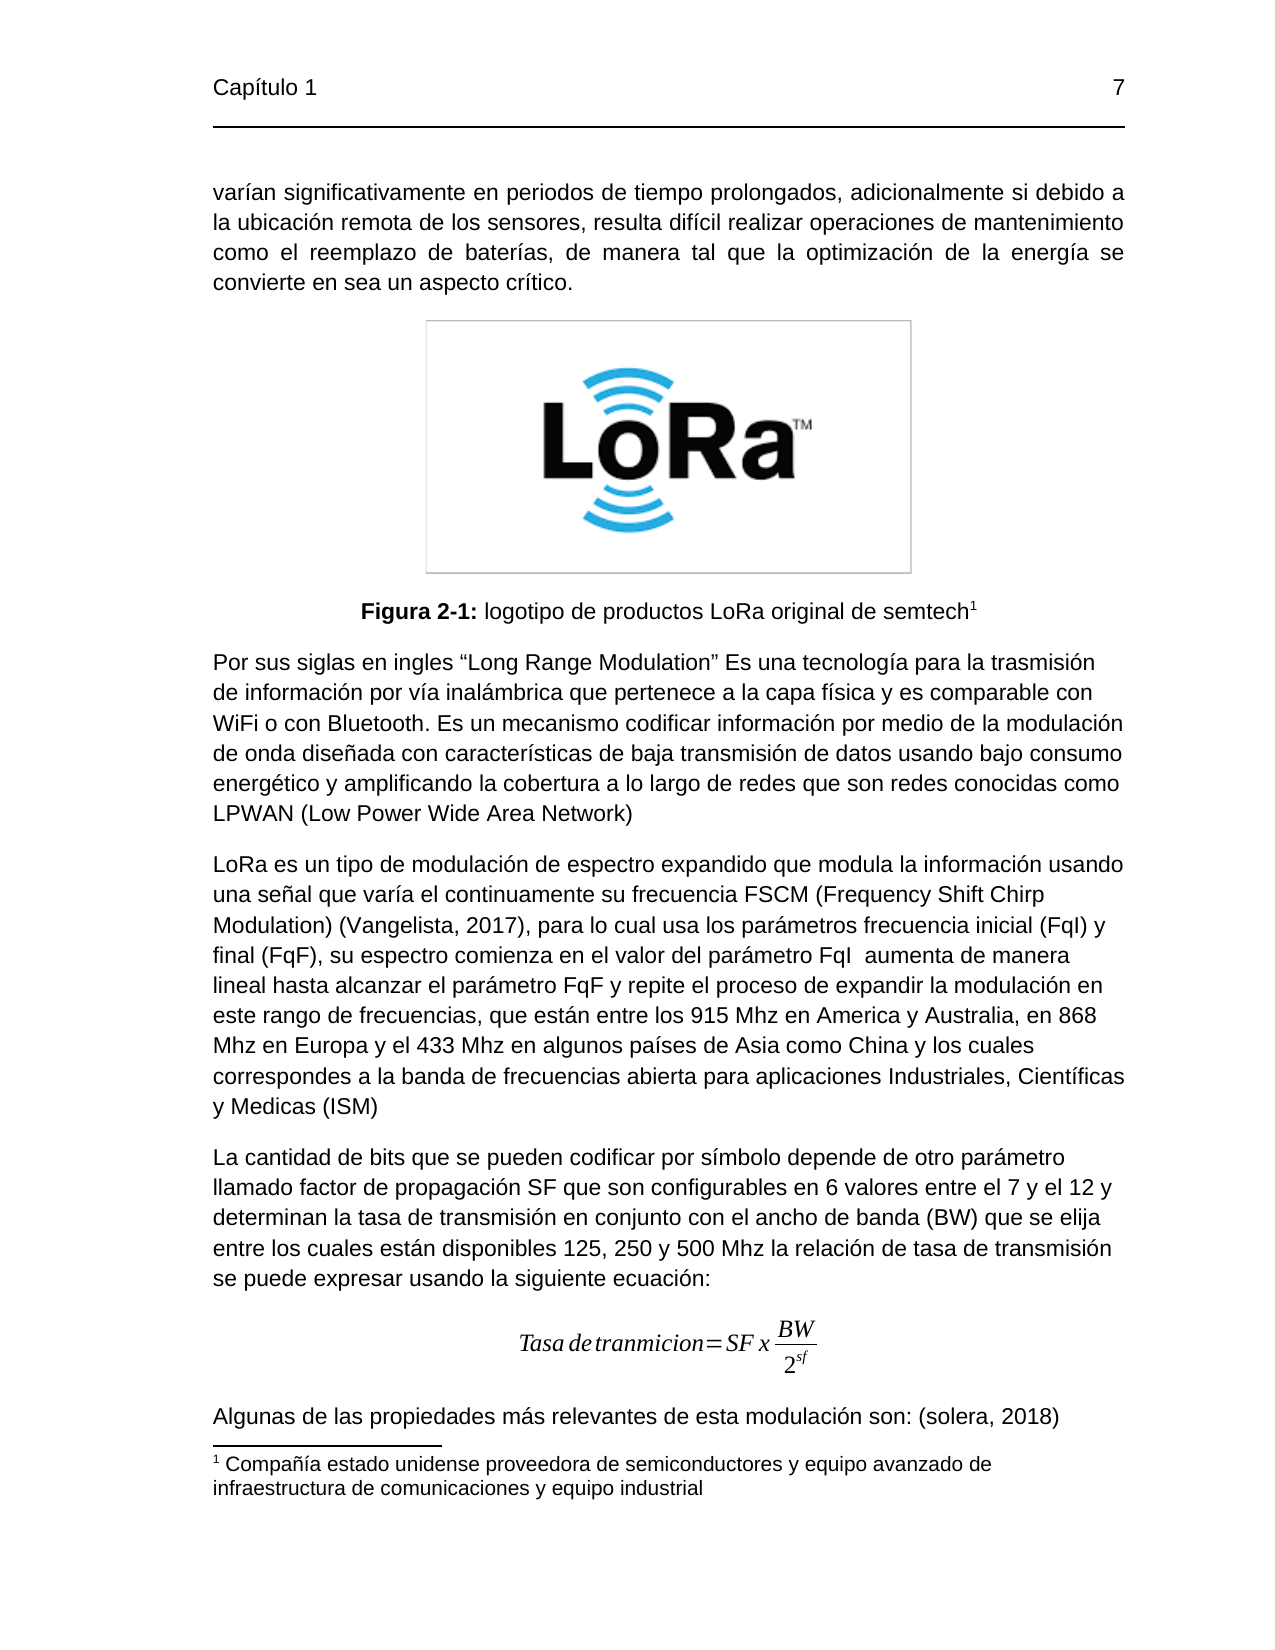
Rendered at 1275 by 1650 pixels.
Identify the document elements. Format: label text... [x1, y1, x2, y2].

text Algunas de las propiedades más relevantes de esta modulación son: (solera, 2018) [213, 1403, 1125, 1429]
picture [425, 320, 912, 574]
text LoRa es un tipo de modulación de espectro expandido que modula la información usando una señal que varía el continuamente su frecuencia FSCM (Frequency Shift Chirp Modulation) (Vangelista, 2017), para lo cual usa los parámetros frecuencia inicial (FqI) y final (FqF), su espectro comienza en el valor del parámetro FqI aumenta de manera lineal hasta alcanzar el parámetro FqF y repite el proceso de expandir la modulación en este rango de frecuencias, que están entre los 915 Mhz en America y Australia, en 868 Mhz en Europa y el 433 Mhz en algunos países de Asia como China y los cuales correspondes a la banda de frecuencias abierta para aplicaciones Industriales, Científicas y Medicas (ISM) [213, 851, 1125, 1119]
text La cantidad de bits que se pueden codificar por símbolo depende de otro parámetro llamado factor de propagación SF que son configurables en 6 valores entre el 7 y el 12 y determinan la tasa de transmisión en conjunto con el ancho de banda (BW) que se elija entre los cuales están disponibles 125, 250 y 500 Mhz la relación de tasa de transmisión se puede expresar usando la siguiente ecuación: [213, 1144, 1125, 1291]
text Figura 2-1: logotipo de productos LoRa original de semtech [213, 598, 1125, 624]
text Por sus siglas en ingles “Long Range Modulation” Es una tecnología para la trasmisión de información por vía inalámbrica que pertenece a la capa física y es comparable con WiFi o con Bluetooth. Es un mecanismo codificar información por medio de la modulación de onda diseñada con características de baja transmisión de datos usando bajo consumo energético y amplificando la cobertura a lo largo de redes que son redes conocidas como LPWAN (Low Power Wide Area Network) [213, 649, 1125, 826]
